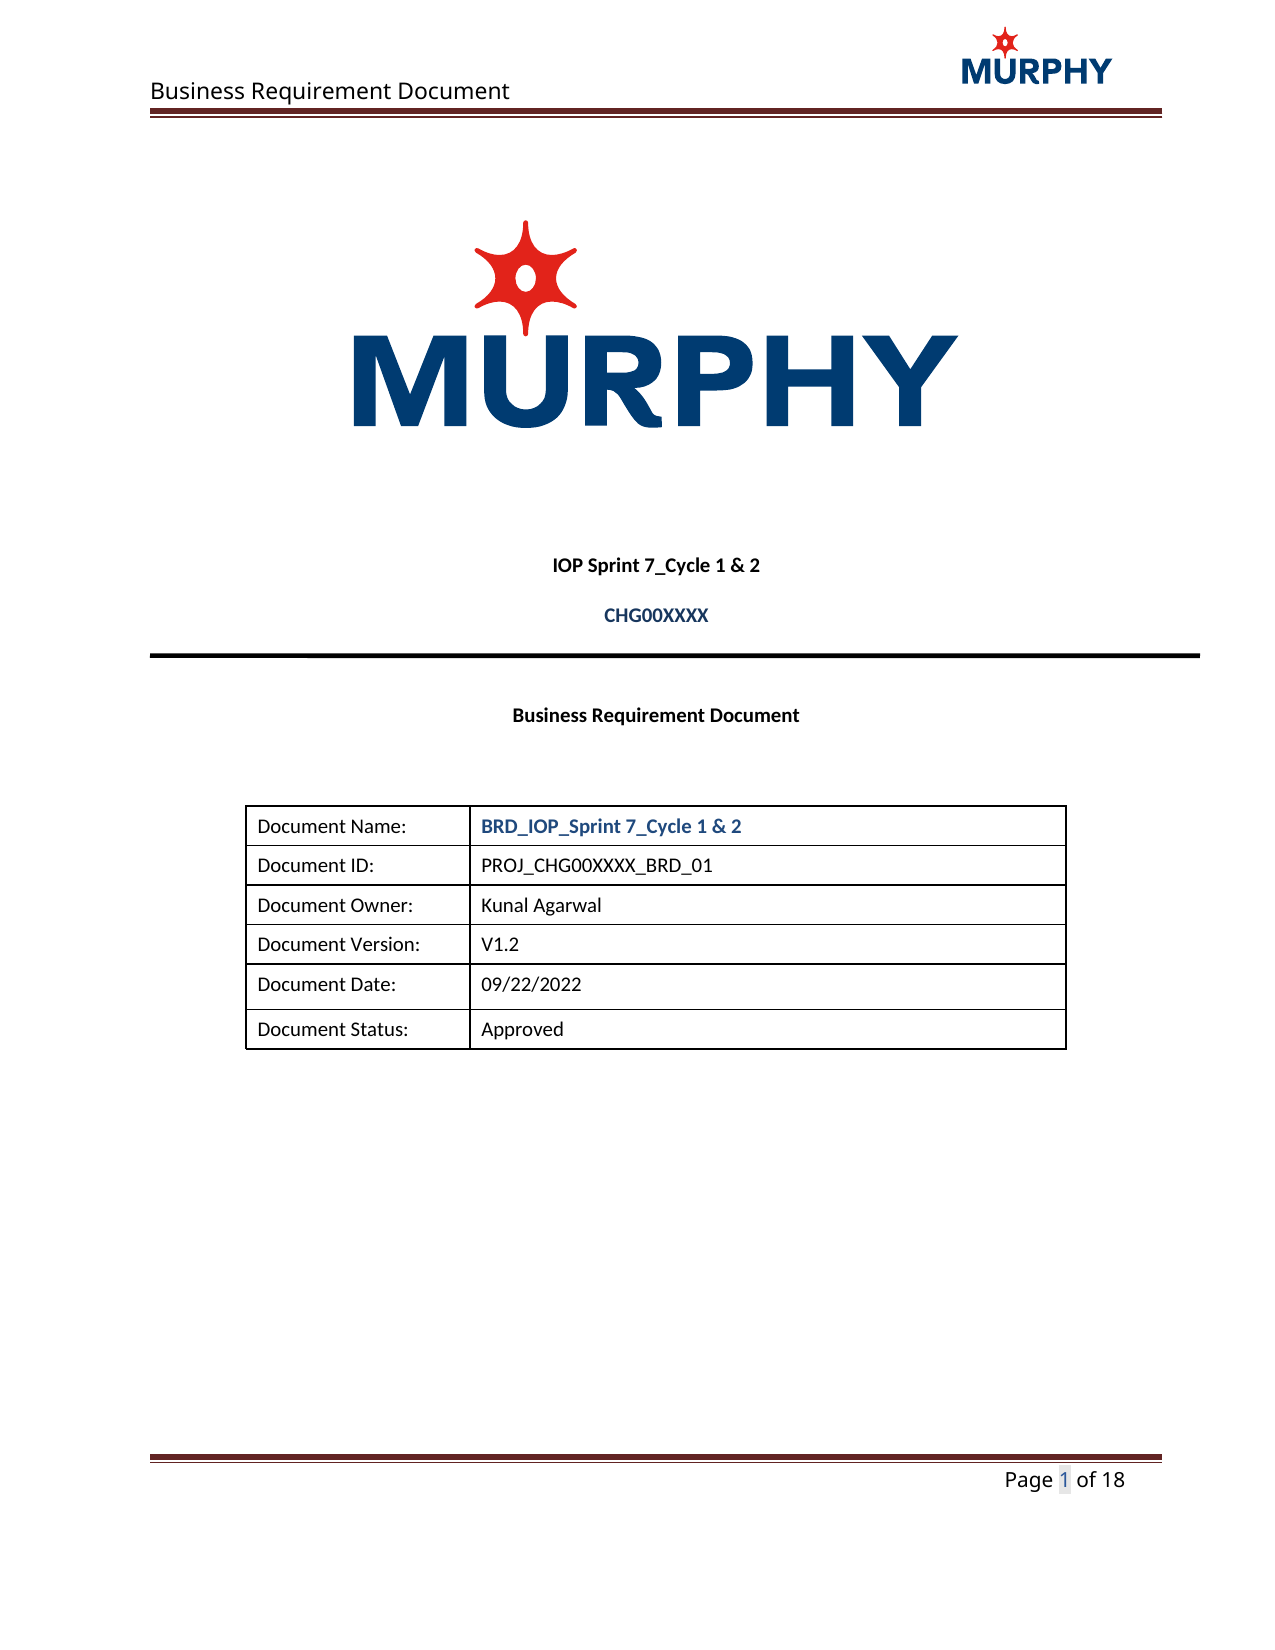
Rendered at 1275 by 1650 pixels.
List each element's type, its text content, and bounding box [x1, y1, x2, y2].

table_cell PROJ_CHG00XXXX_BRD_01 [471, 846, 1065, 884]
table_cell Approved [471, 1010, 1065, 1048]
table_cell 09/22/2022 [471, 965, 1065, 1008]
table_header Document Name: [247, 807, 469, 845]
table_cell Document ID: [247, 846, 469, 884]
text Business Requirement Document [150, 703, 1162, 728]
table_cell V1.2 [471, 925, 1065, 963]
table_header BRD_IOP_Sprint 7_Cycle 1 & 2 [471, 807, 1065, 845]
table_cell Document Status: [247, 1010, 469, 1048]
text IOP Sprint 7_Cycle 1 & 2 [150, 553, 1162, 578]
table_cell Kunal Agarwal [471, 886, 1065, 924]
table_cell Document Version: [247, 925, 469, 963]
text CHG00XXXX [150, 603, 1162, 628]
table_cell Document Date: [247, 965, 469, 1008]
table_cell Document Owner: [247, 886, 469, 924]
